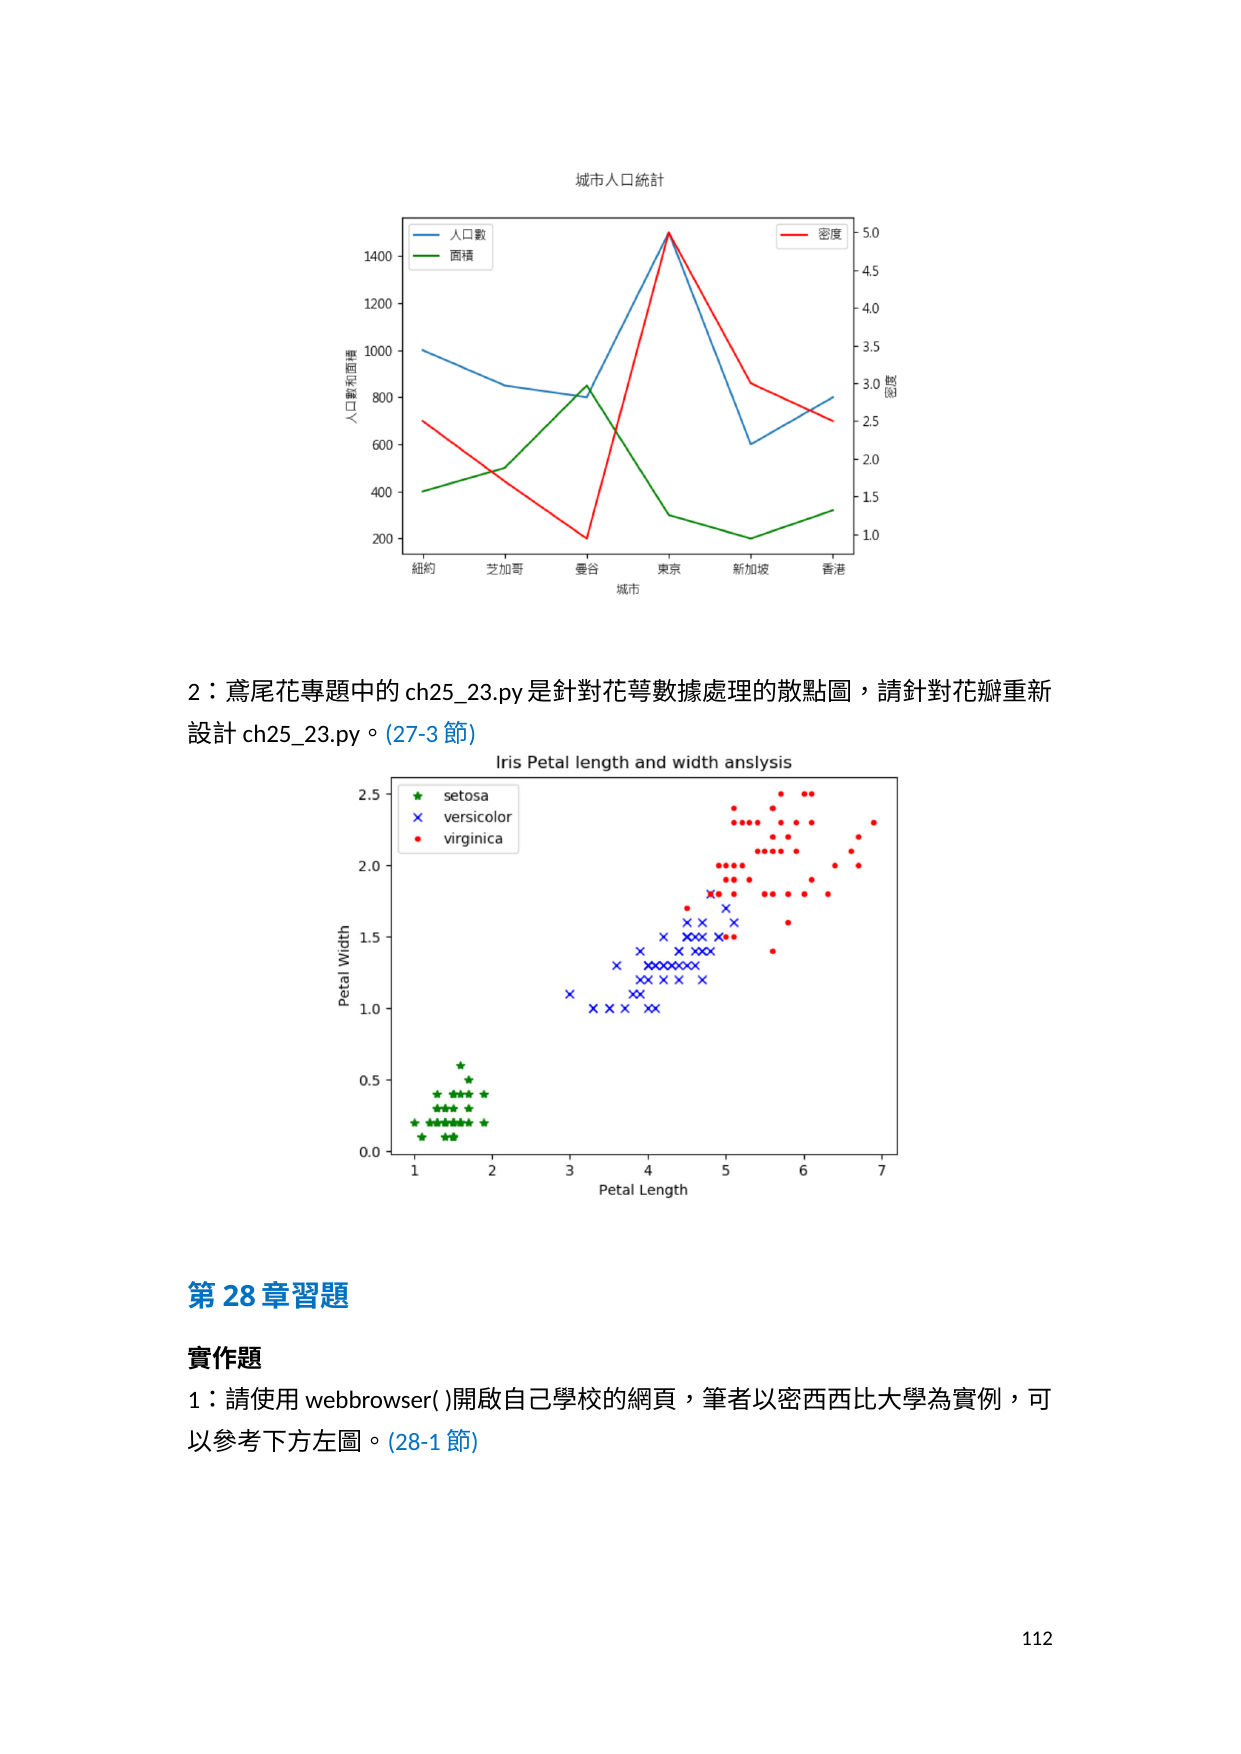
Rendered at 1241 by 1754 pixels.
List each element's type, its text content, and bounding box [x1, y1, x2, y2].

picture [340, 168, 901, 598]
picture [334, 752, 906, 1199]
text 2：鳶尾花專題中的ch25_23.py是針對花萼數據處理的散點圖，請針對花瓣重新設計ch25_23.py。(27-3節) [187, 669, 1053, 752]
text 1：請使用webbrowser( )開啟自己學校的網頁，筆者以密西西比大學為實例，可以參考下方左圖。(28-1節) [187, 1377, 1053, 1460]
text 第28章習題 [187, 1252, 1053, 1335]
text 實作題 [187, 1335, 1053, 1377]
